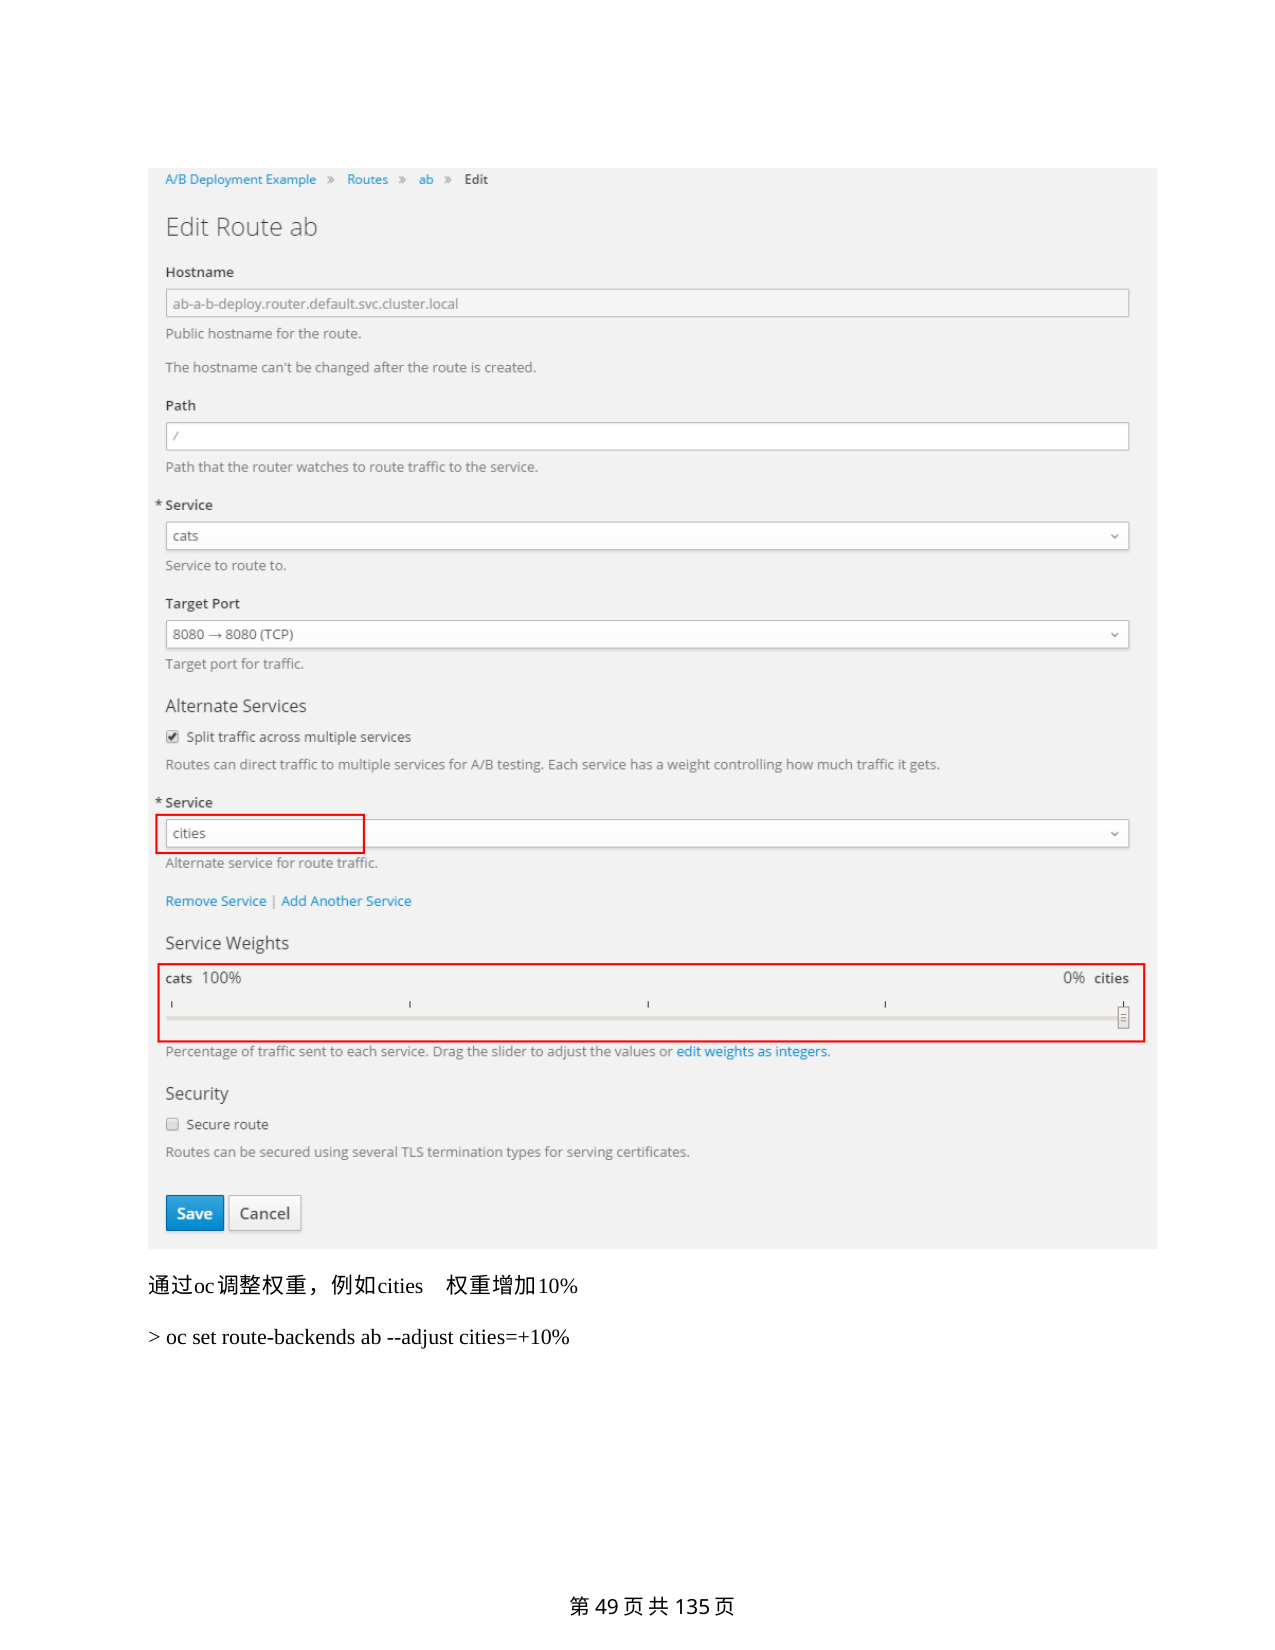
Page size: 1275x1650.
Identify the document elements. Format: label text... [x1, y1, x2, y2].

text > oc set route-backends ab --adjust cities=+10% [148, 1318, 1156, 1356]
text 通过oc调整权重，例如cities权重增加10% [148, 1265, 1156, 1302]
picture [148, 168, 1158, 1249]
